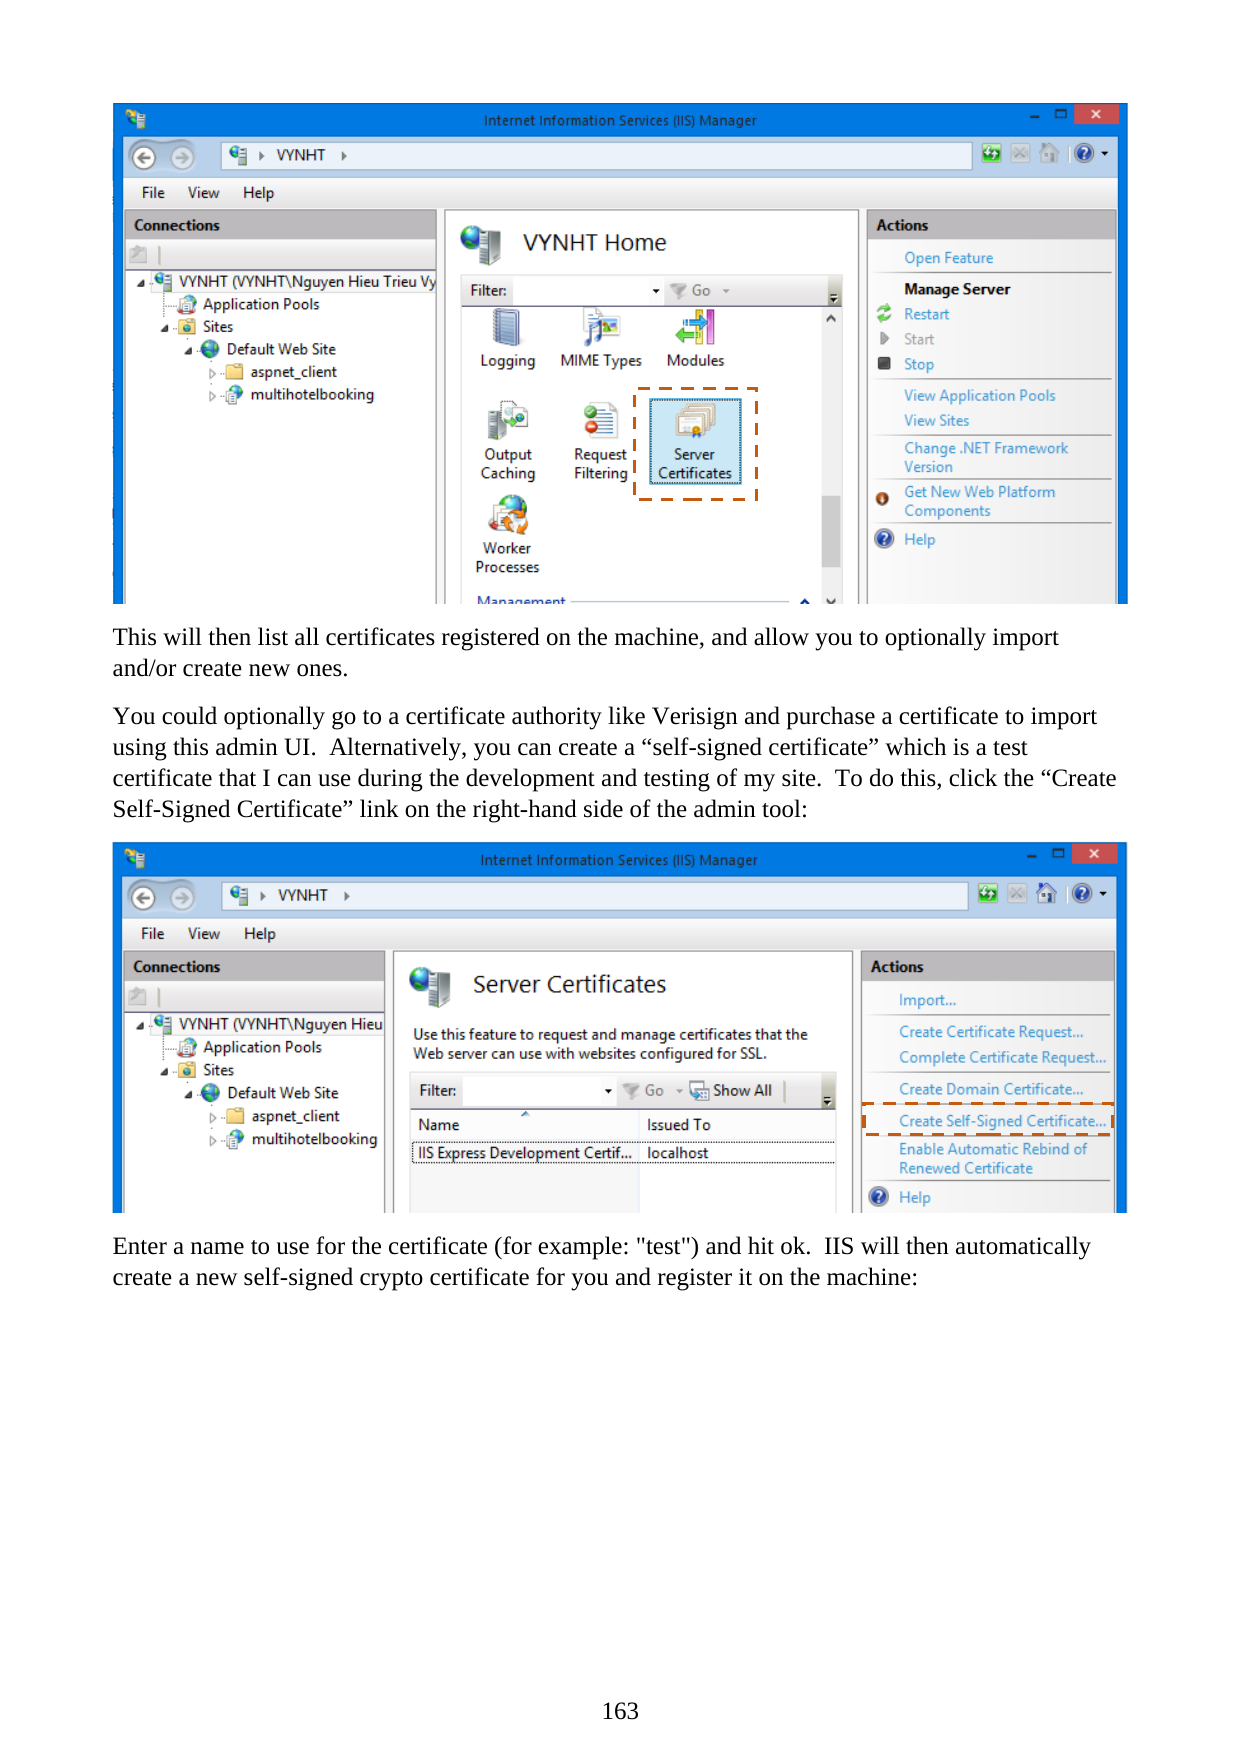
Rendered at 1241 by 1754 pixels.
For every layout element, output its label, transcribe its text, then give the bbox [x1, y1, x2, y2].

text This will then list all certificates registered on the machine, and allow you to optionally import and/or create new ones. [112, 622, 1128, 682]
text Enter a name to use for the certificate (for example: "test") and hit ok. IIS will then automatically create a new self-signed crypto certificate for you and register it on the machine: [112, 1231, 1128, 1291]
text You could optionally go to a certificate authority like Verisign and purchase a certificate to import using this admin UI. Alternatively, you can create a “self-signed certificate” which is a test certificate that I can use during the development and testing of my site. To do this, click the “Create Self-Signed Certificate” link on the right-hand side of the admin tool: [112, 701, 1128, 823]
